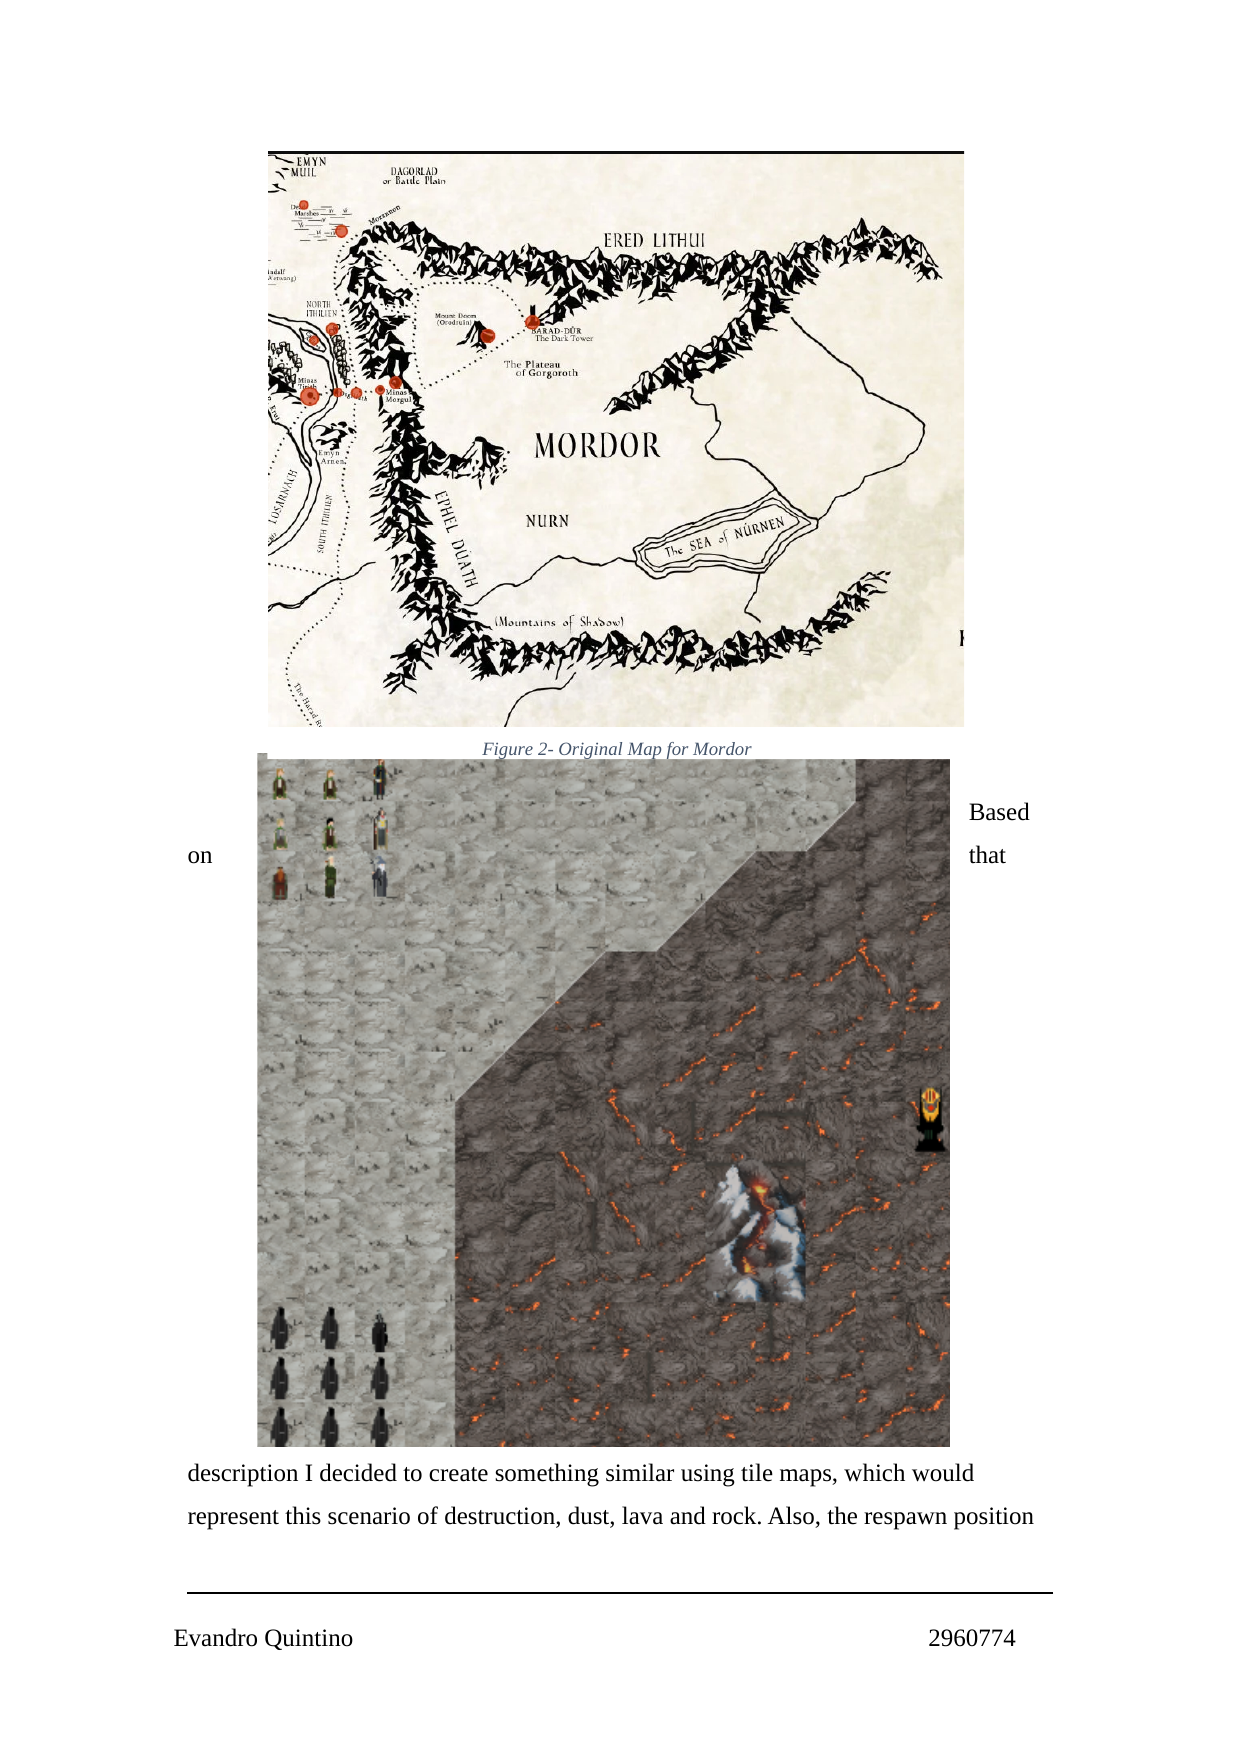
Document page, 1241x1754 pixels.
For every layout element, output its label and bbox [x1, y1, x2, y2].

text [187, 754, 1053, 1530]
picture [267, 151, 964, 727]
picture [256, 753, 949, 1445]
